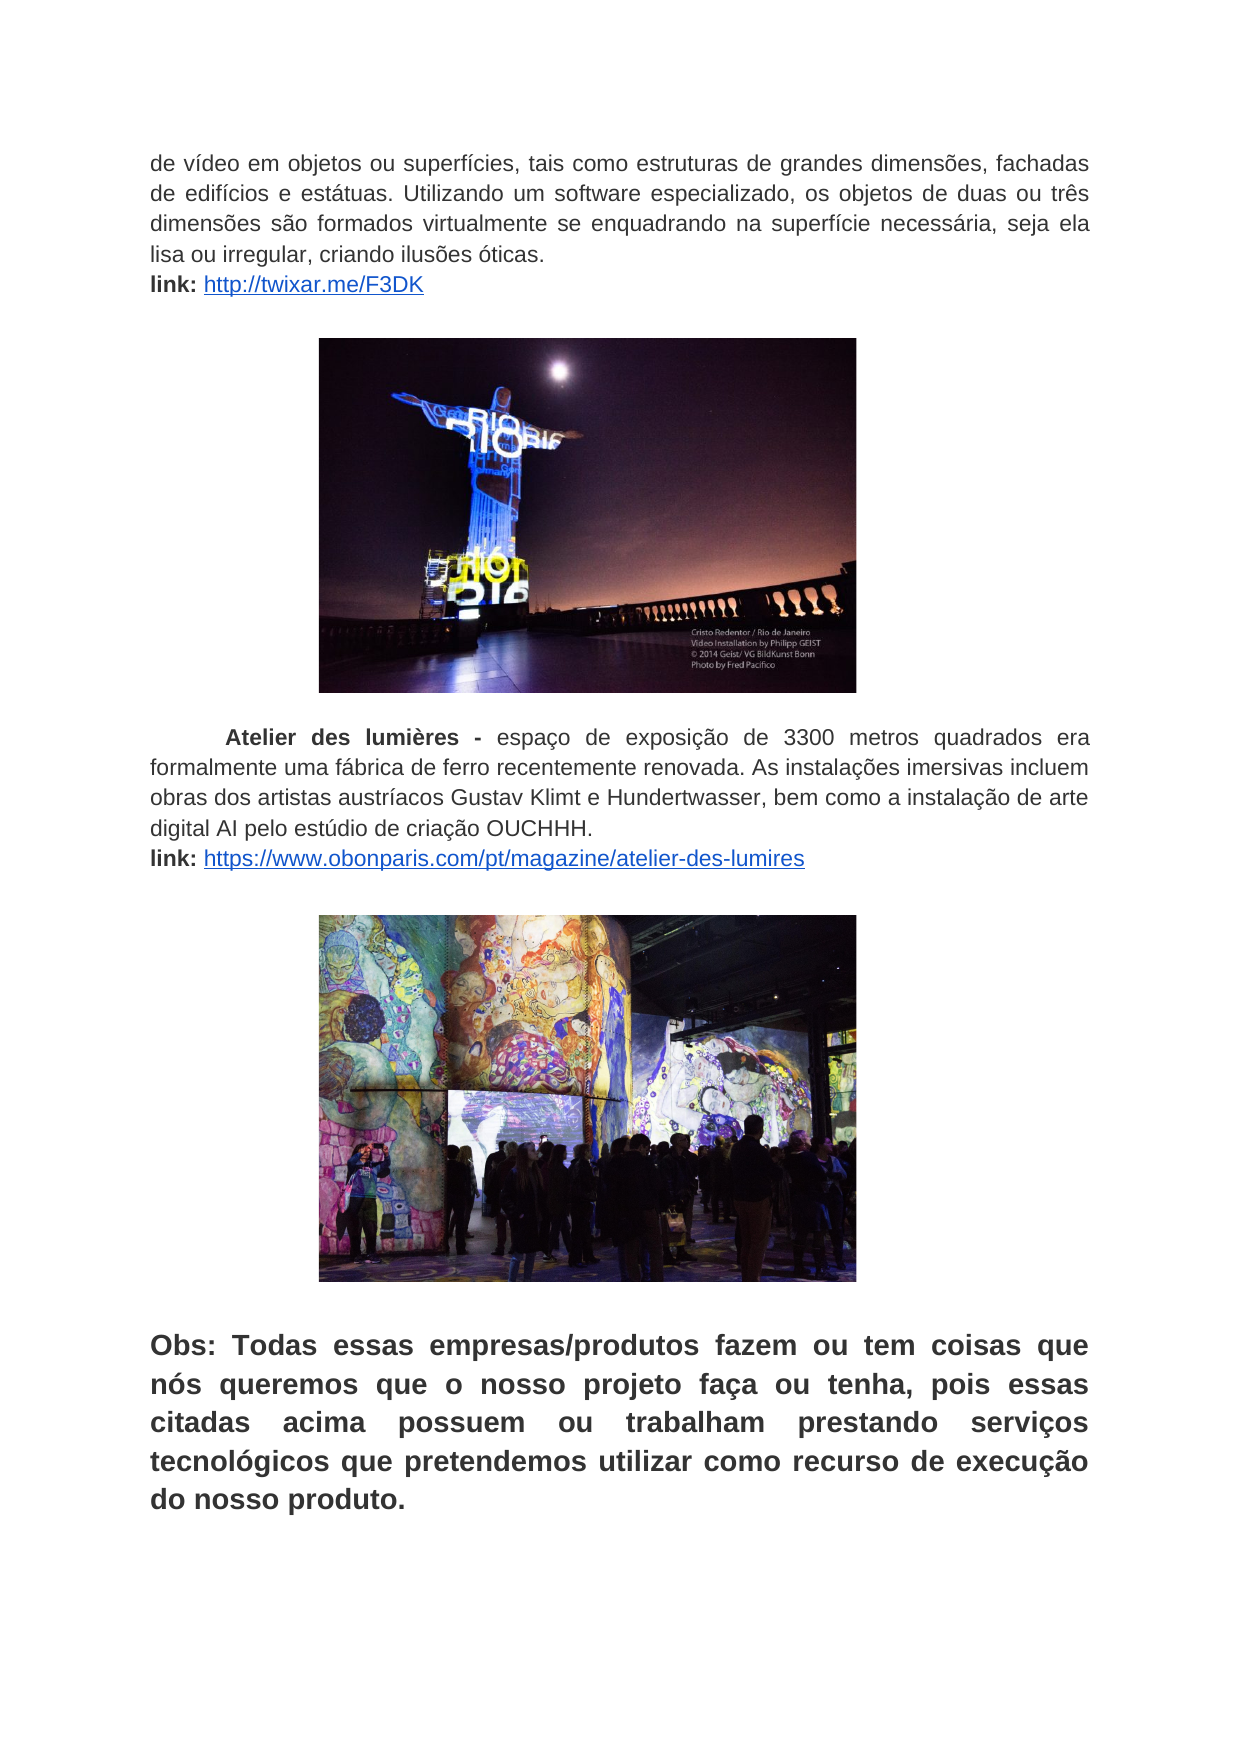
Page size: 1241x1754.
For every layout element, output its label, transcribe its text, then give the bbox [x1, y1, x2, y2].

text Obs: Todas essas empresas/produtos fazem ou tem coisas que nós queremos que o nosso projeto faça ou tenha, pois essas citadas acima possuem ou trabalham prestando serviços tecnológicos que pretendemos utilizar como recurso de execução do nosso produto. [150, 1328, 1090, 1516]
picture [318, 338, 857, 693]
text link: https://www.obonparis.com/pt/magazine/atelier-des-lumires [150, 845, 1090, 871]
picture [318, 915, 857, 1282]
text link: http://twixar.me/F3DK [150, 271, 1090, 297]
text Atelier des lumières - espaço de exposição de 3300 metros quadrados era formalmente uma fábrica de ferro recentemente renovada. As instalações imersivas incluem obras dos artistas austríacos Gustav Klimt e Hundertwasser, bem como a instalação de arte digital AI pelo estúdio de criação OUCHHH. [150, 724, 1090, 841]
